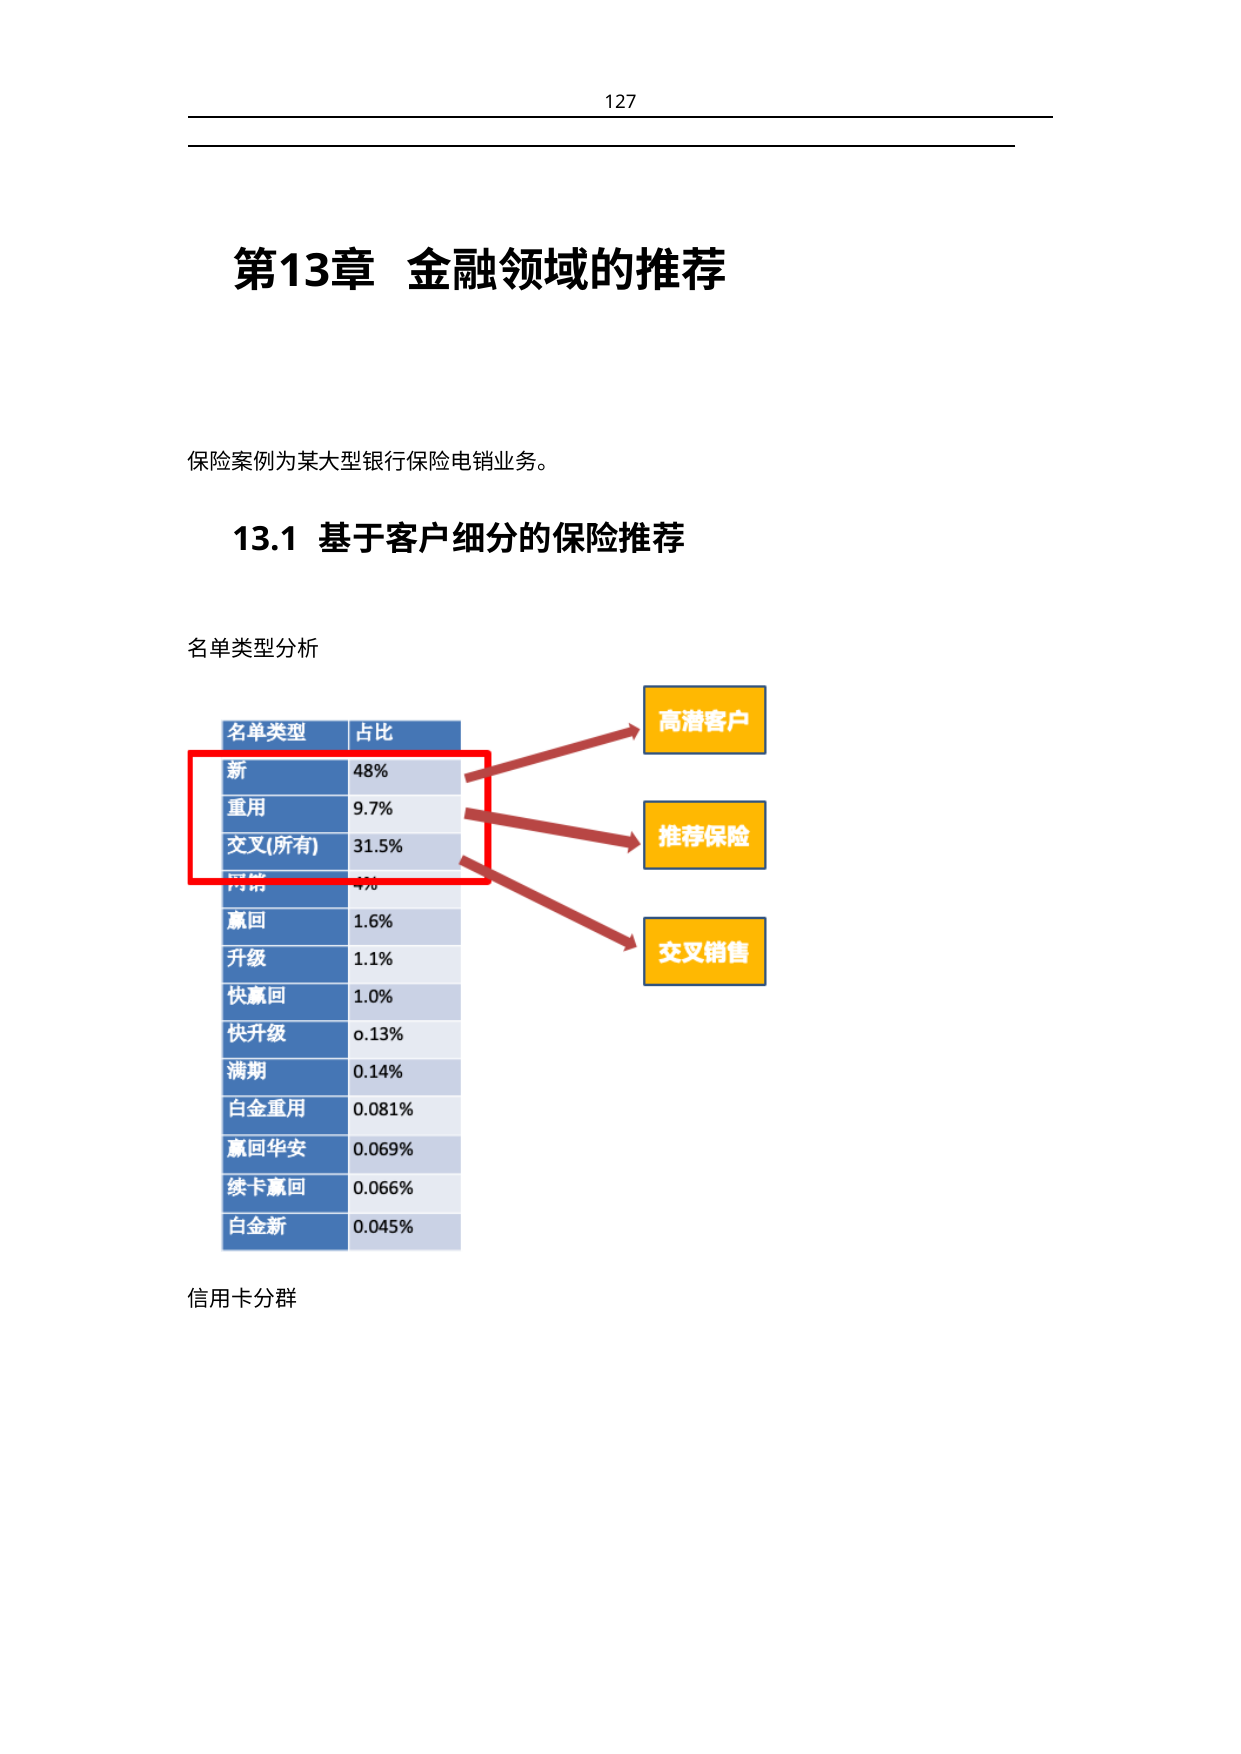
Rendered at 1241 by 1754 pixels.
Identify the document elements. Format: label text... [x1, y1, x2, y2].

text 保险案例为某大型银行保险电销业务。 [187, 443, 1053, 476]
picture [187, 676, 796, 1267]
subtitle 基于客户细分的保险推荐 [232, 503, 1053, 568]
text 名单类型分析 [187, 631, 1053, 663]
text 信用卡分群 [187, 1281, 1053, 1313]
subtitle 金融领域的推荐 [232, 218, 1053, 315]
